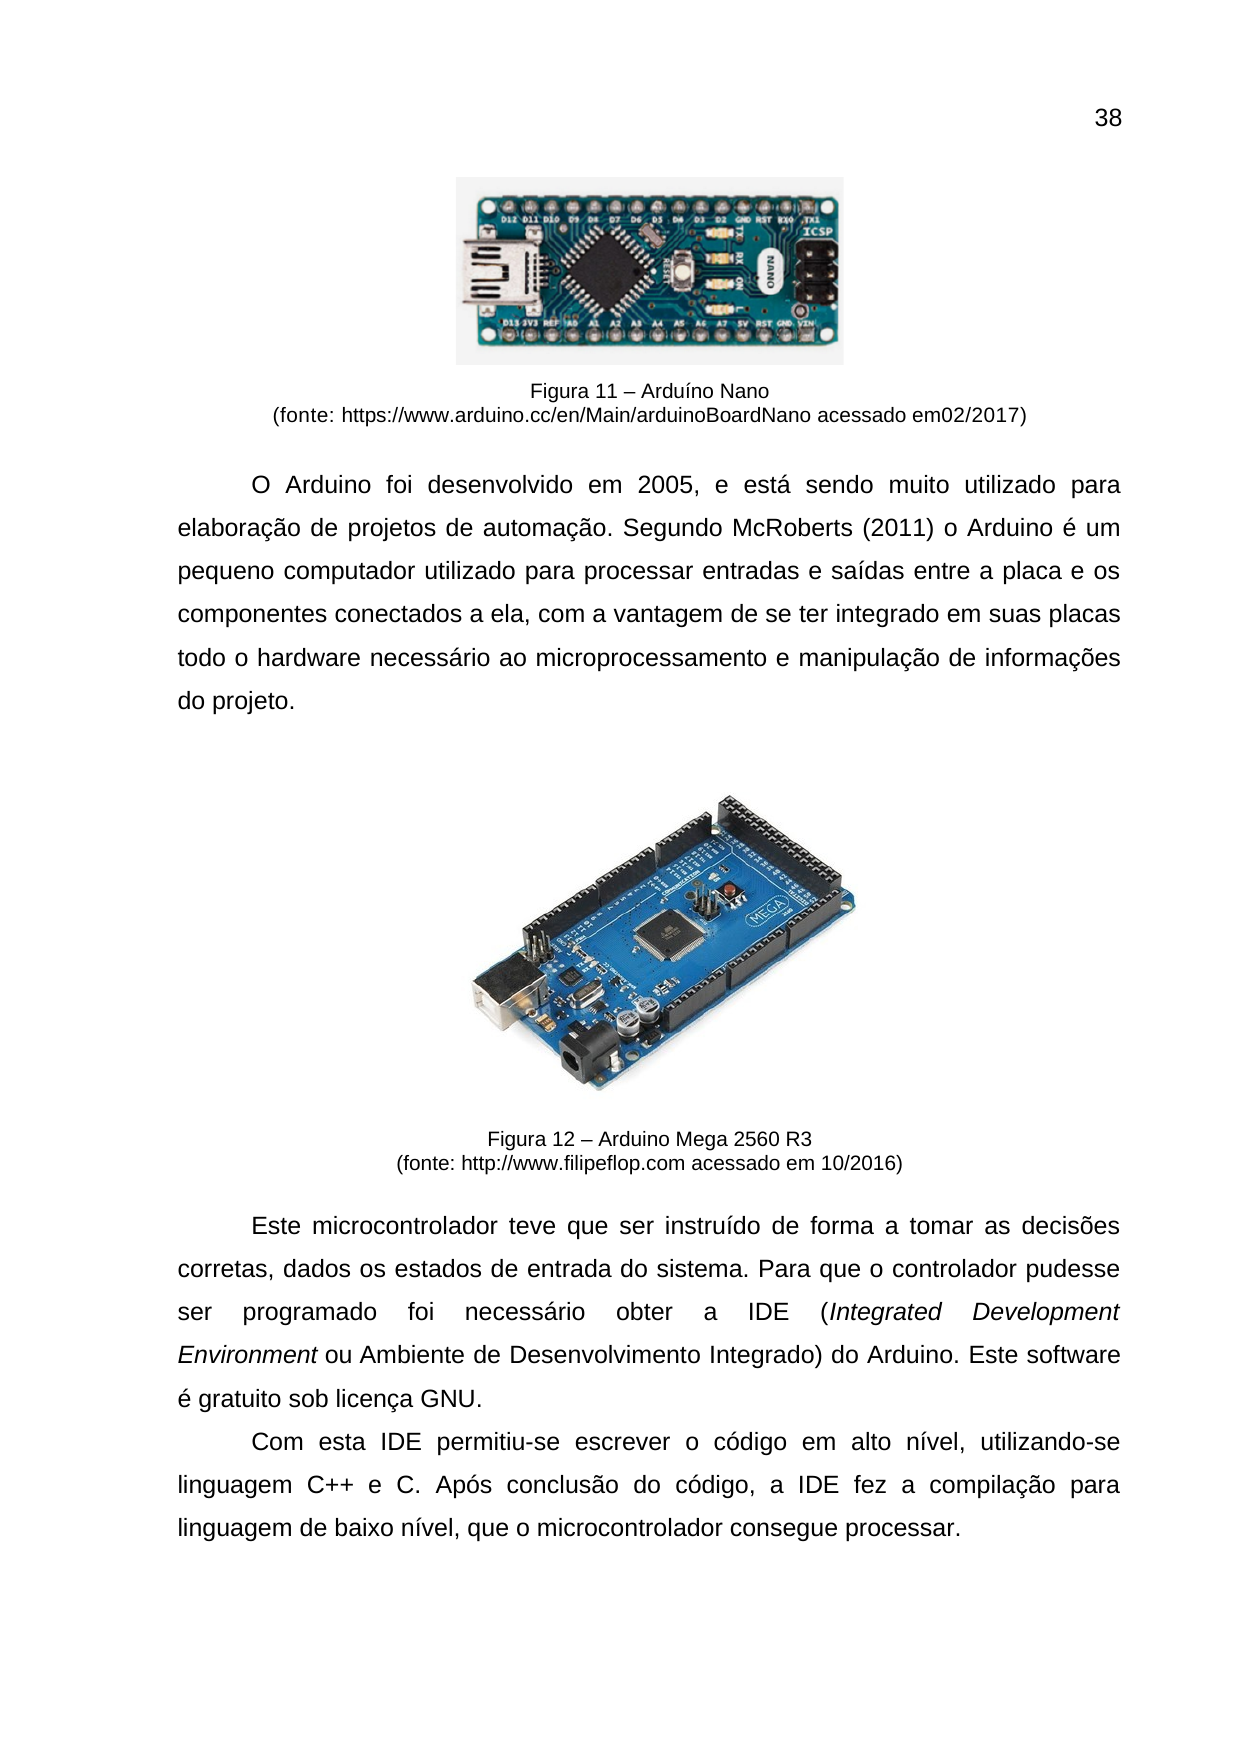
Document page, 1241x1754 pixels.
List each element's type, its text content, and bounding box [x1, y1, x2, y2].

text Figura 12 – Arduino Mega 2560 R3 [177, 1127, 1122, 1151]
text (fonte: http://www.filipeflop.com acessado em 10/2016) [177, 1151, 1122, 1175]
picture [455, 177, 844, 365]
picture [426, 771, 874, 1128]
text Este microcontrolador teve que ser instruído de forma a tomar as decisões corretas, dados os estados de entrada do sistema. Para que o controlador pudesse ser programado foi necessário obter a IDE (Integrated Development Environment ou Ambiente de Desenvolvimento Integrado) do Arduino. Este software é gratuito sob licença GNU. [177, 1211, 1122, 1412]
text (fonte: https://www.arduino.cc/en/Main/arduinoBoardNano acessado em02/2017) [177, 403, 1122, 427]
text O Arduino foi desenvolvido em 2005, e está sendo muito utilizado para elaboração de projetos de automação. Segundo McRoberts (2011) o Arduino é um pequeno computador utilizado para processar entradas e saídas entre a placa e os componentes conectados a ela, com a vantagem de se ter integrado em suas placas todo o hardware necessário ao microprocessamento e manipulação de informações do projeto. [177, 470, 1122, 714]
text Figura 11 – Arduíno Nano [177, 379, 1122, 403]
text Com esta IDE permitiu-se escrever o código em alto nível, utilizando-se linguagem C++ e C. Após conclusão do código, a IDE fez a compilação para linguagem de baixo nível, que o microcontrolador consegue processar. [177, 1427, 1122, 1542]
